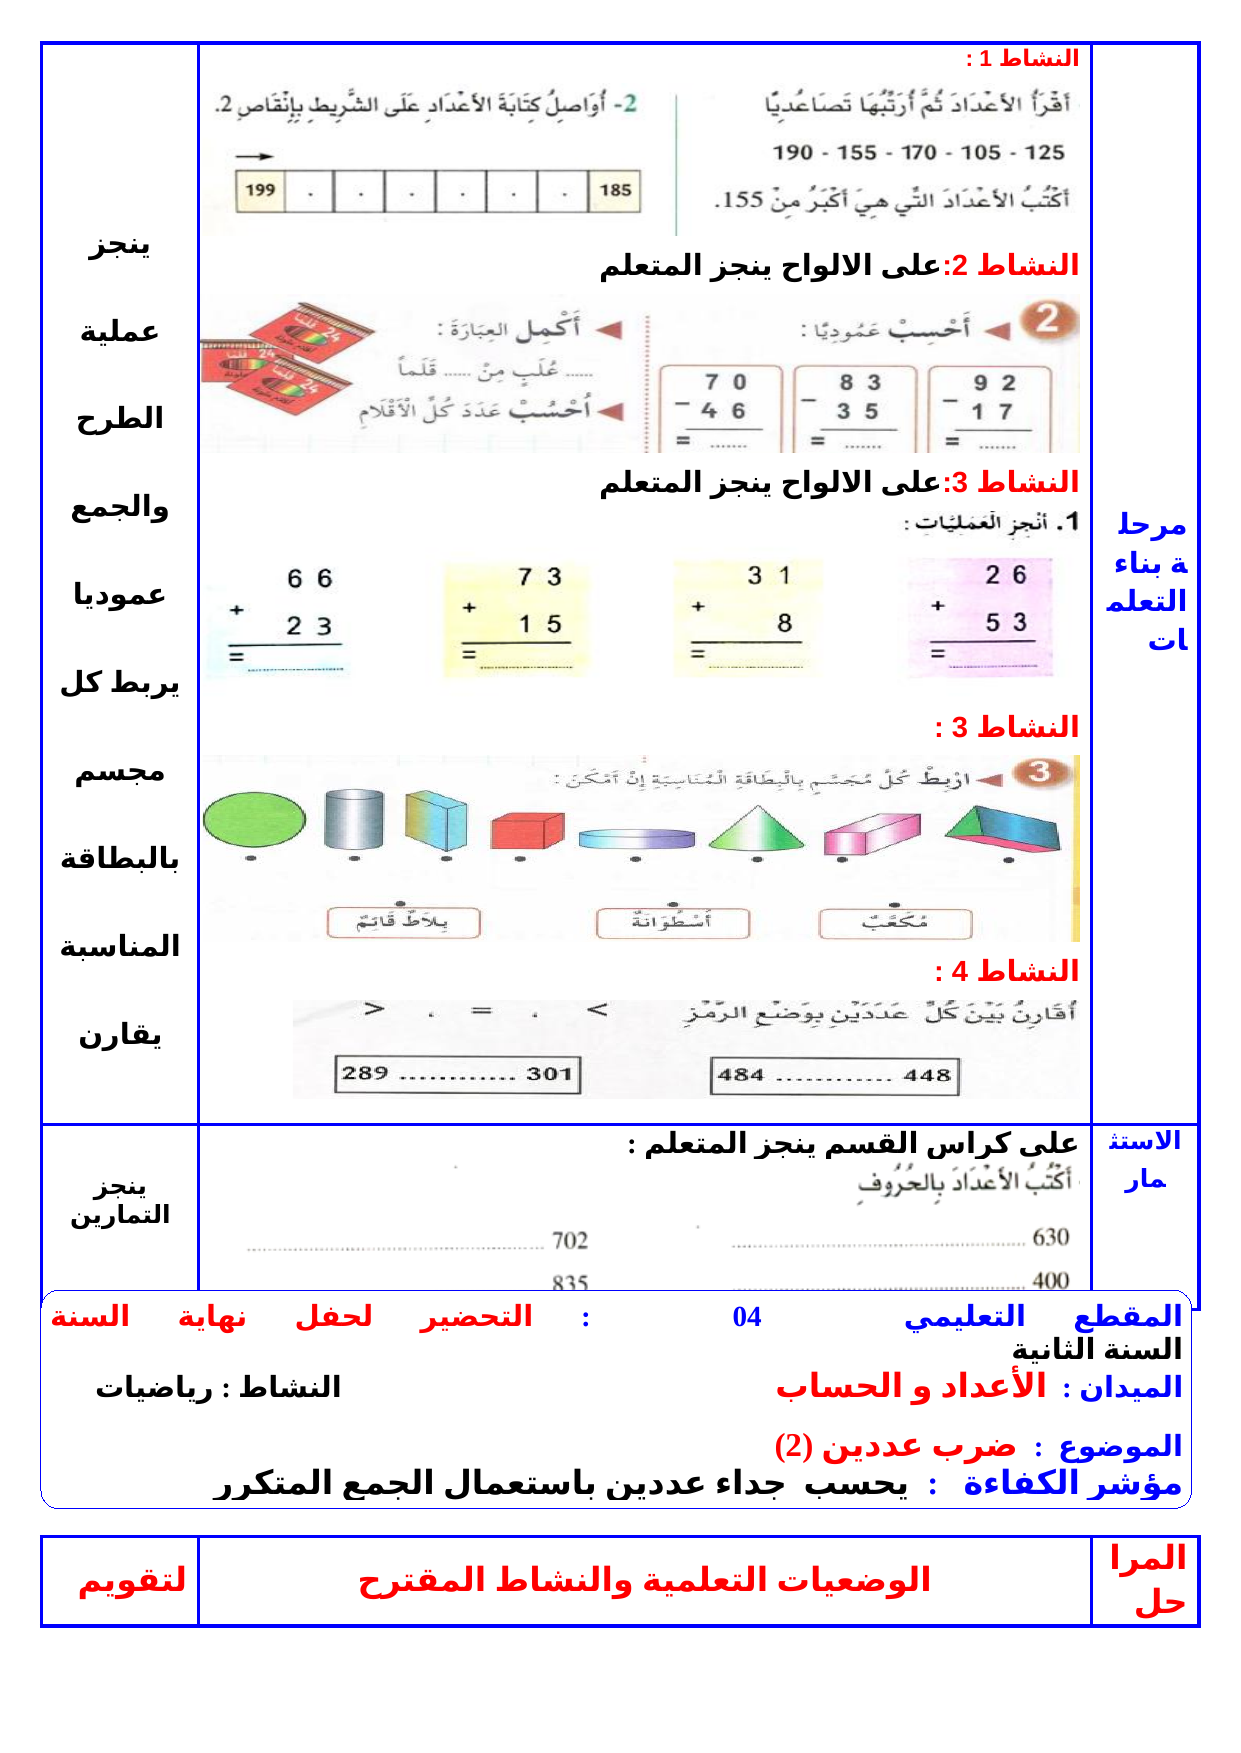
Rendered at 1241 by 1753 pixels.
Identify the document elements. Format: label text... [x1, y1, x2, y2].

picture [202, 511, 1080, 698]
table_cell مرحلة بناء التعلمات [1093, 45, 1197, 1123]
picture [206, 1159, 1080, 1290]
table_cell ينجز عملية الطرح والجمع عموديا يربط كل مجسم بالبطاقة المناسبة يقارن [43, 45, 197, 1123]
table_cell النشاط 1 : النشاط 2:على الالواح ينجز المتعلم النشاط 3:على الالواح ينجز المتعلم النشاط 3 : النشاط 4 : [200, 45, 1090, 1123]
table_header المراحل [1093, 1538, 1197, 1624]
table_header الوضعيات التعلمية والنشاط المقترح [200, 1538, 1090, 1624]
picture [200, 294, 1080, 453]
picture [202, 83, 1080, 236]
table_cell على كراس القسم ينجز المتعلم : [200, 1126, 1090, 1290]
picture [292, 1000, 1080, 1099]
picture [202, 755, 1080, 942]
table_cell ينجز التمارين [43, 1126, 197, 1298]
table_header لتقويم [43, 1538, 197, 1624]
table_cell الاستثمار [1093, 1126, 1197, 1308]
